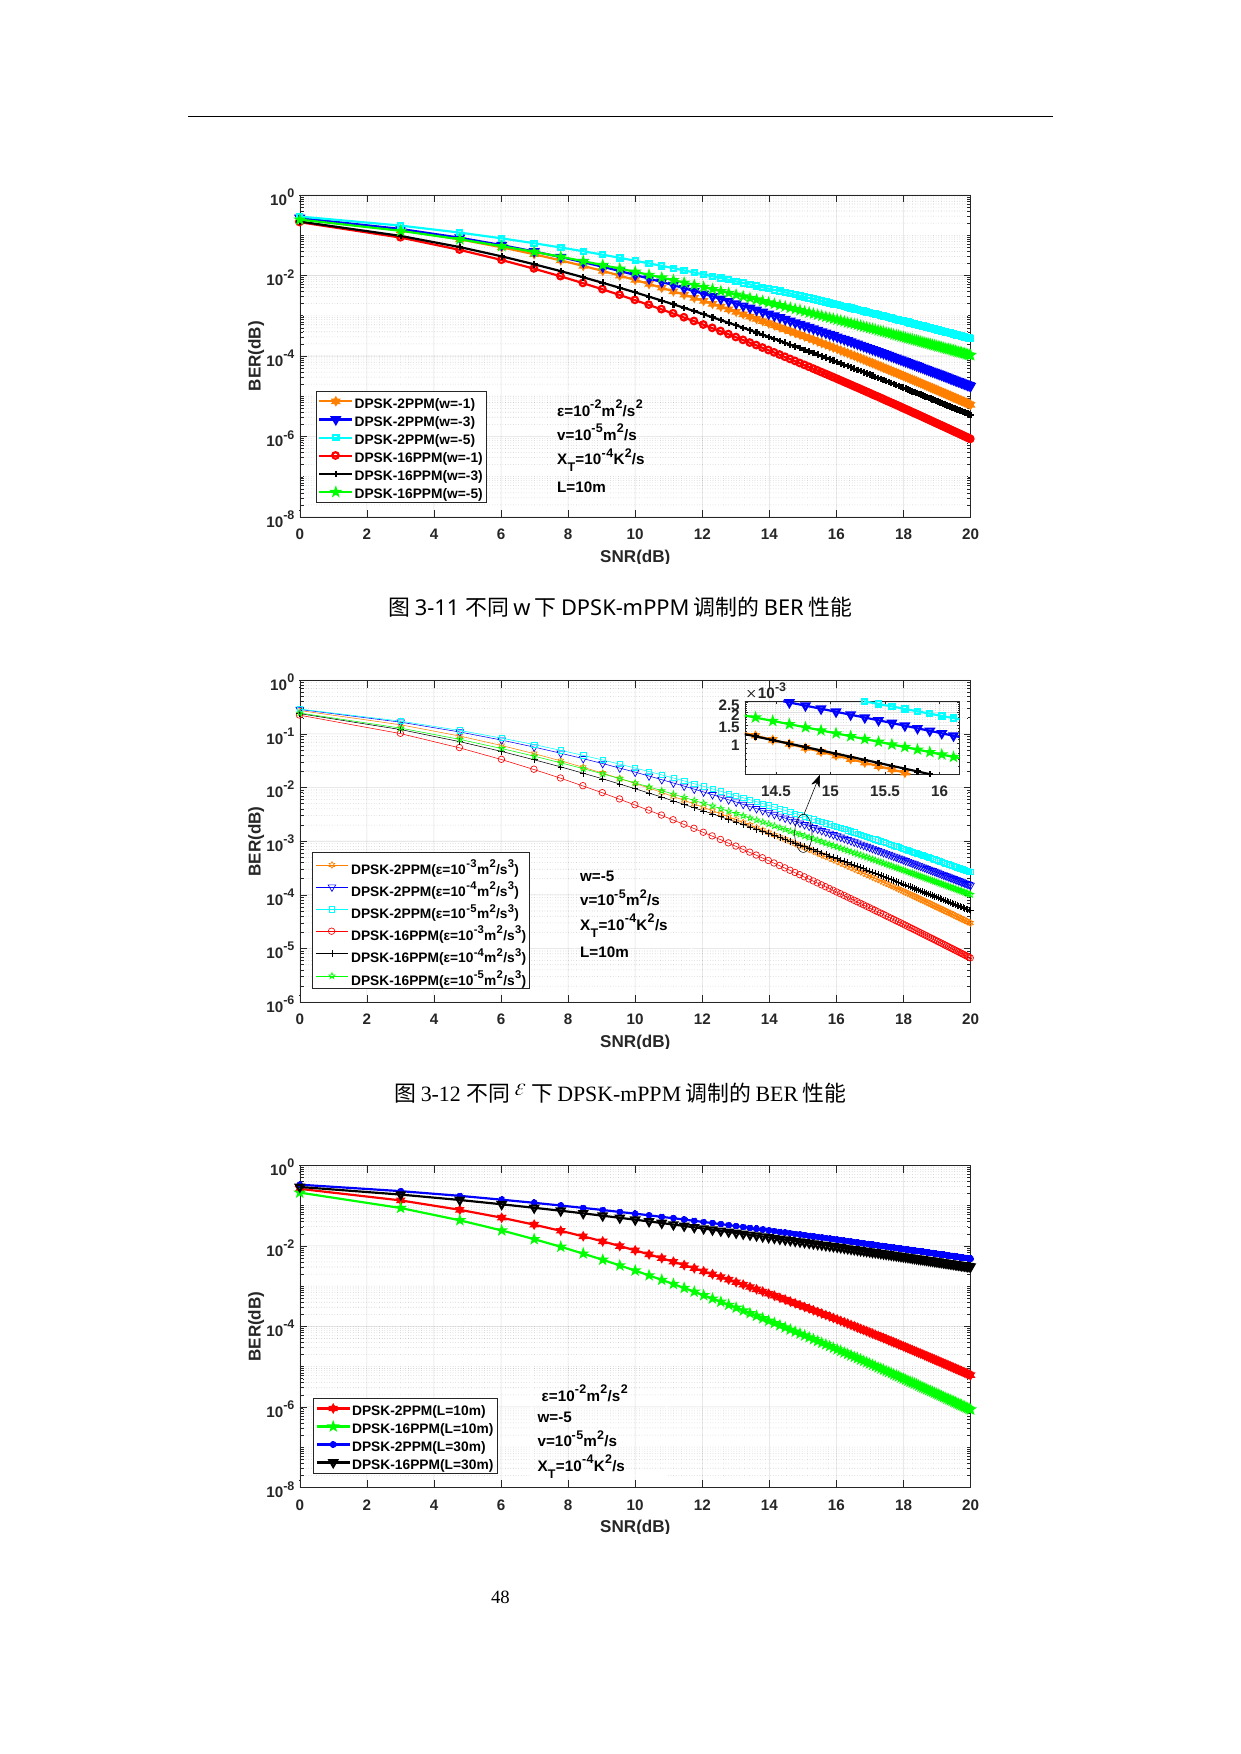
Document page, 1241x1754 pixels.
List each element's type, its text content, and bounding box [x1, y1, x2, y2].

text 图3-11 不同w下DPSK-mPPM调制的BER性能 [187, 590, 1053, 622]
text 图3-12 不同下DPSK-mPPM调制的BER性能 [187, 1075, 1053, 1108]
